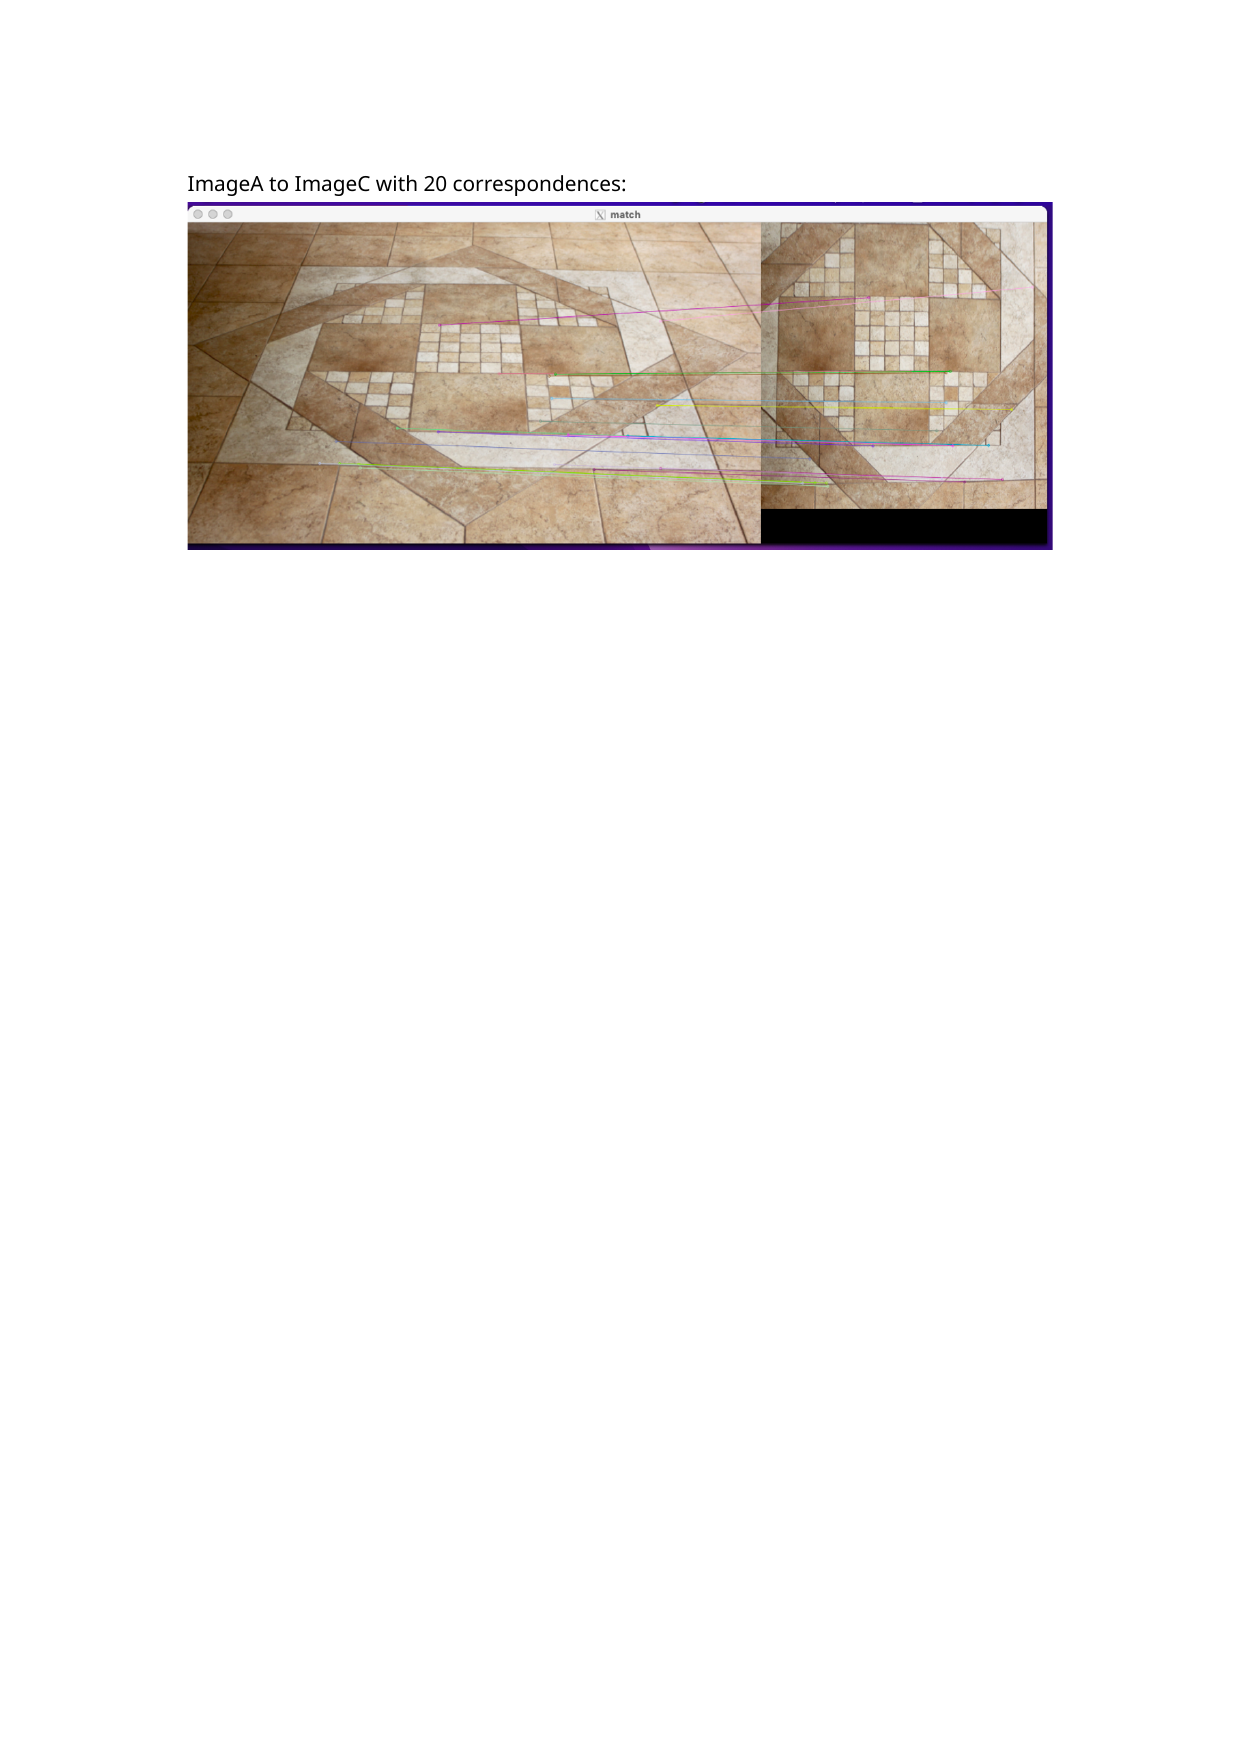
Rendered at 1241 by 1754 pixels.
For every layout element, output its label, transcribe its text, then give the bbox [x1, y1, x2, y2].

text ImageA to ImageC with 20 correspondences: [187, 164, 1053, 202]
picture [187, 202, 1053, 550]
